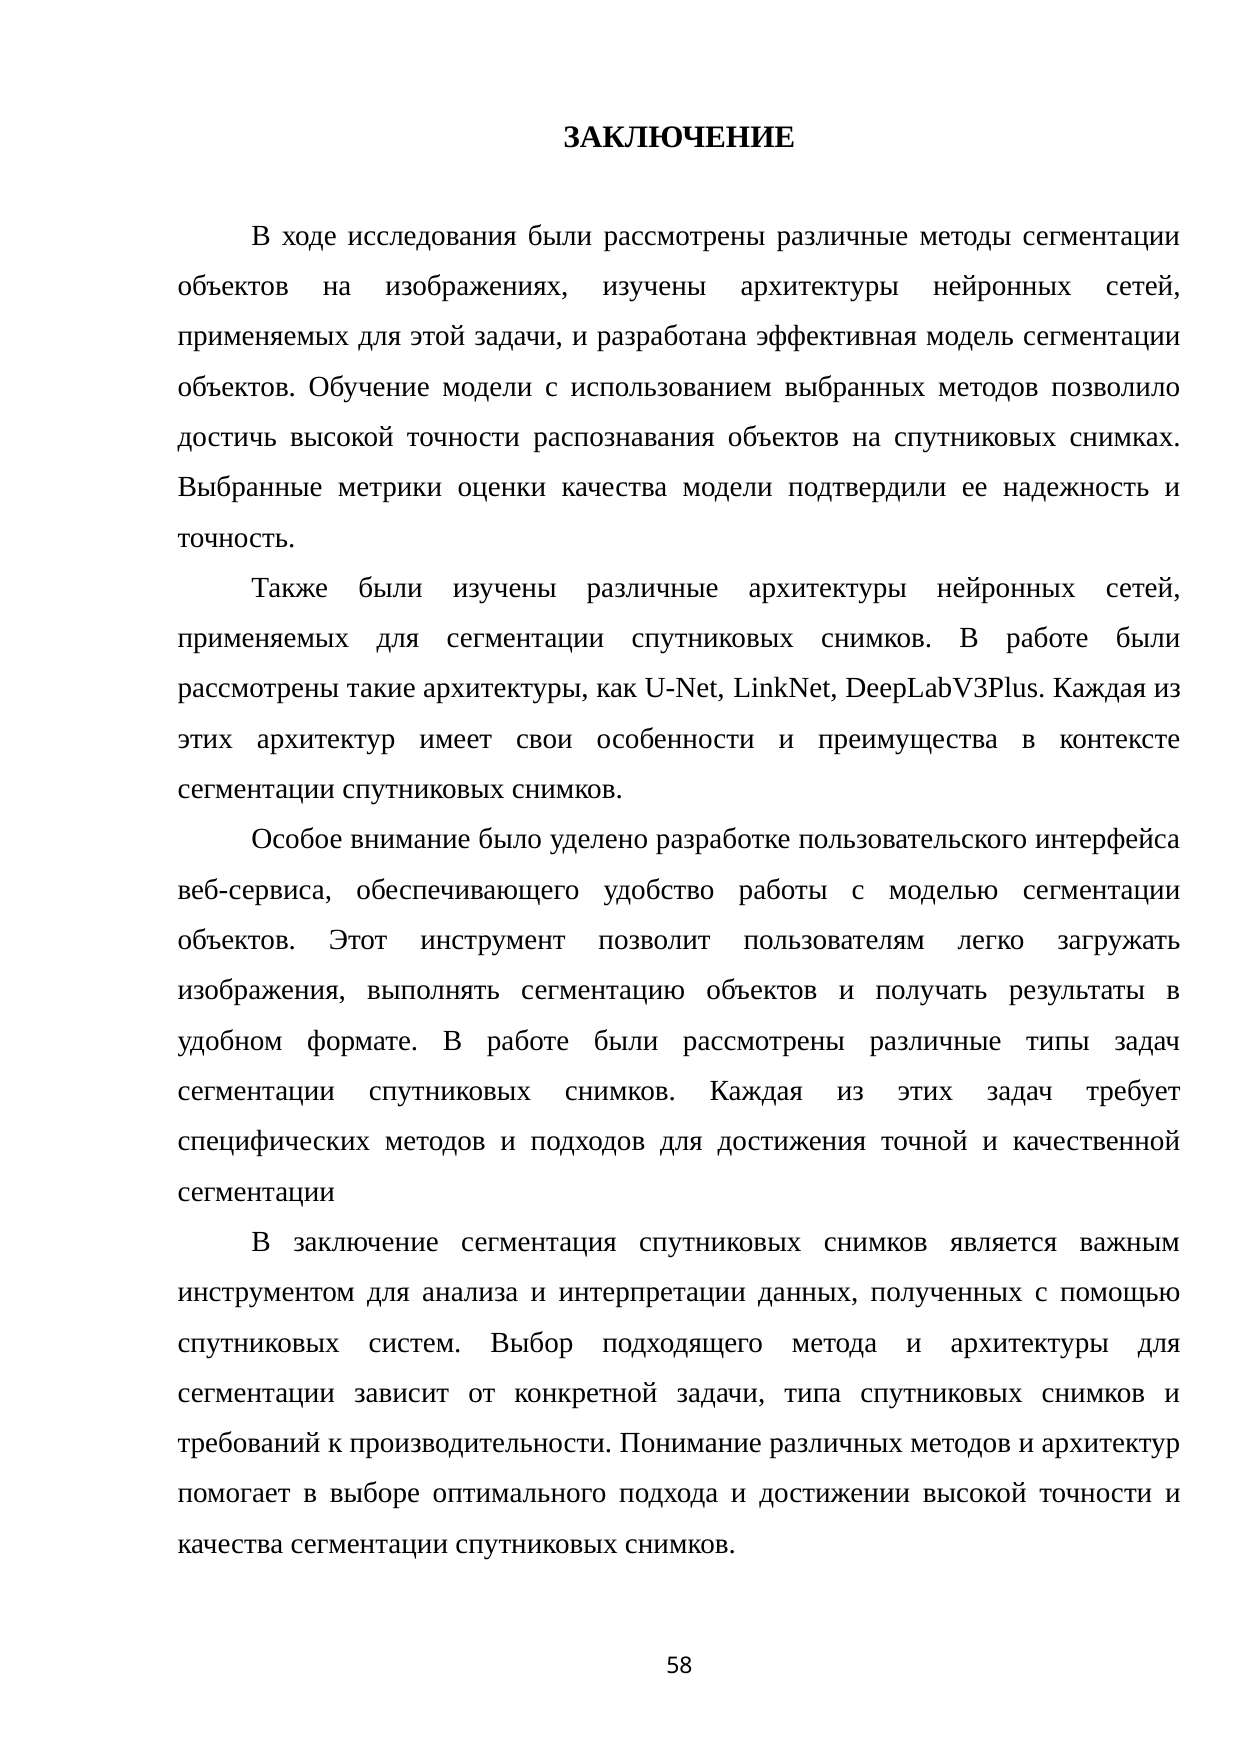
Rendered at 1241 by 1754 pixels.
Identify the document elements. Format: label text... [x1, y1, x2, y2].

text Также были изучены различные архитектуры нейронных сетей, применяемых для сегментации спутниковых снимков. В работе были рассмотрены такие архитектуры, как U-Net, LinkNet, DeepLabV3Plus. Каждая из этих архитектур имеет свои особенности и преимущества в контексте сегментации спутниковых снимков. [177, 570, 1181, 805]
text ЗАКЛЮЧЕНИЕ [177, 118, 1181, 154]
text В ходе исследования были рассмотрены различные методы сегментации объектов на изображениях, изучены архитектуры нейронных сетей, применяемых для этой задачи, и разработана эффективная модель сегментации объектов. Обучение модели с использованием выбранных методов позволило достичь высокой точности распознавания объектов на спутниковых снимках. Выбранные метрики оценки качества модели подтвердили ее надежность и точность. [177, 218, 1181, 553]
text В заключение сегментация спутниковых снимков является важным инструментом для анализа и интерпретации данных, полученных с помощью спутниковых систем. Выбор подходящего метода и архитектуры для сегментации зависит от конкретной задачи, типа спутниковых снимков и требований к производительности. Понимание различных методов и архитектур помогает в выборе оптимального подхода и достижении высокой точности и качества сегментации спутниковых снимков. [177, 1224, 1181, 1559]
text Особое внимание было уделено разработке пользовательского интерфейса веб-сервиса, обеспечивающего удобство работы с моделью сегментации объектов. Этот инструмент позволит пользователям легко загружать изображения, выполнять сегментацию объектов и получать результаты в удобном формате. В работе были рассмотрены различные типы задач сегментации спутниковых снимков. Каждая из этих задач требует специфических методов и подходов для достижения точной и качественной сегментации [177, 822, 1181, 1207]
